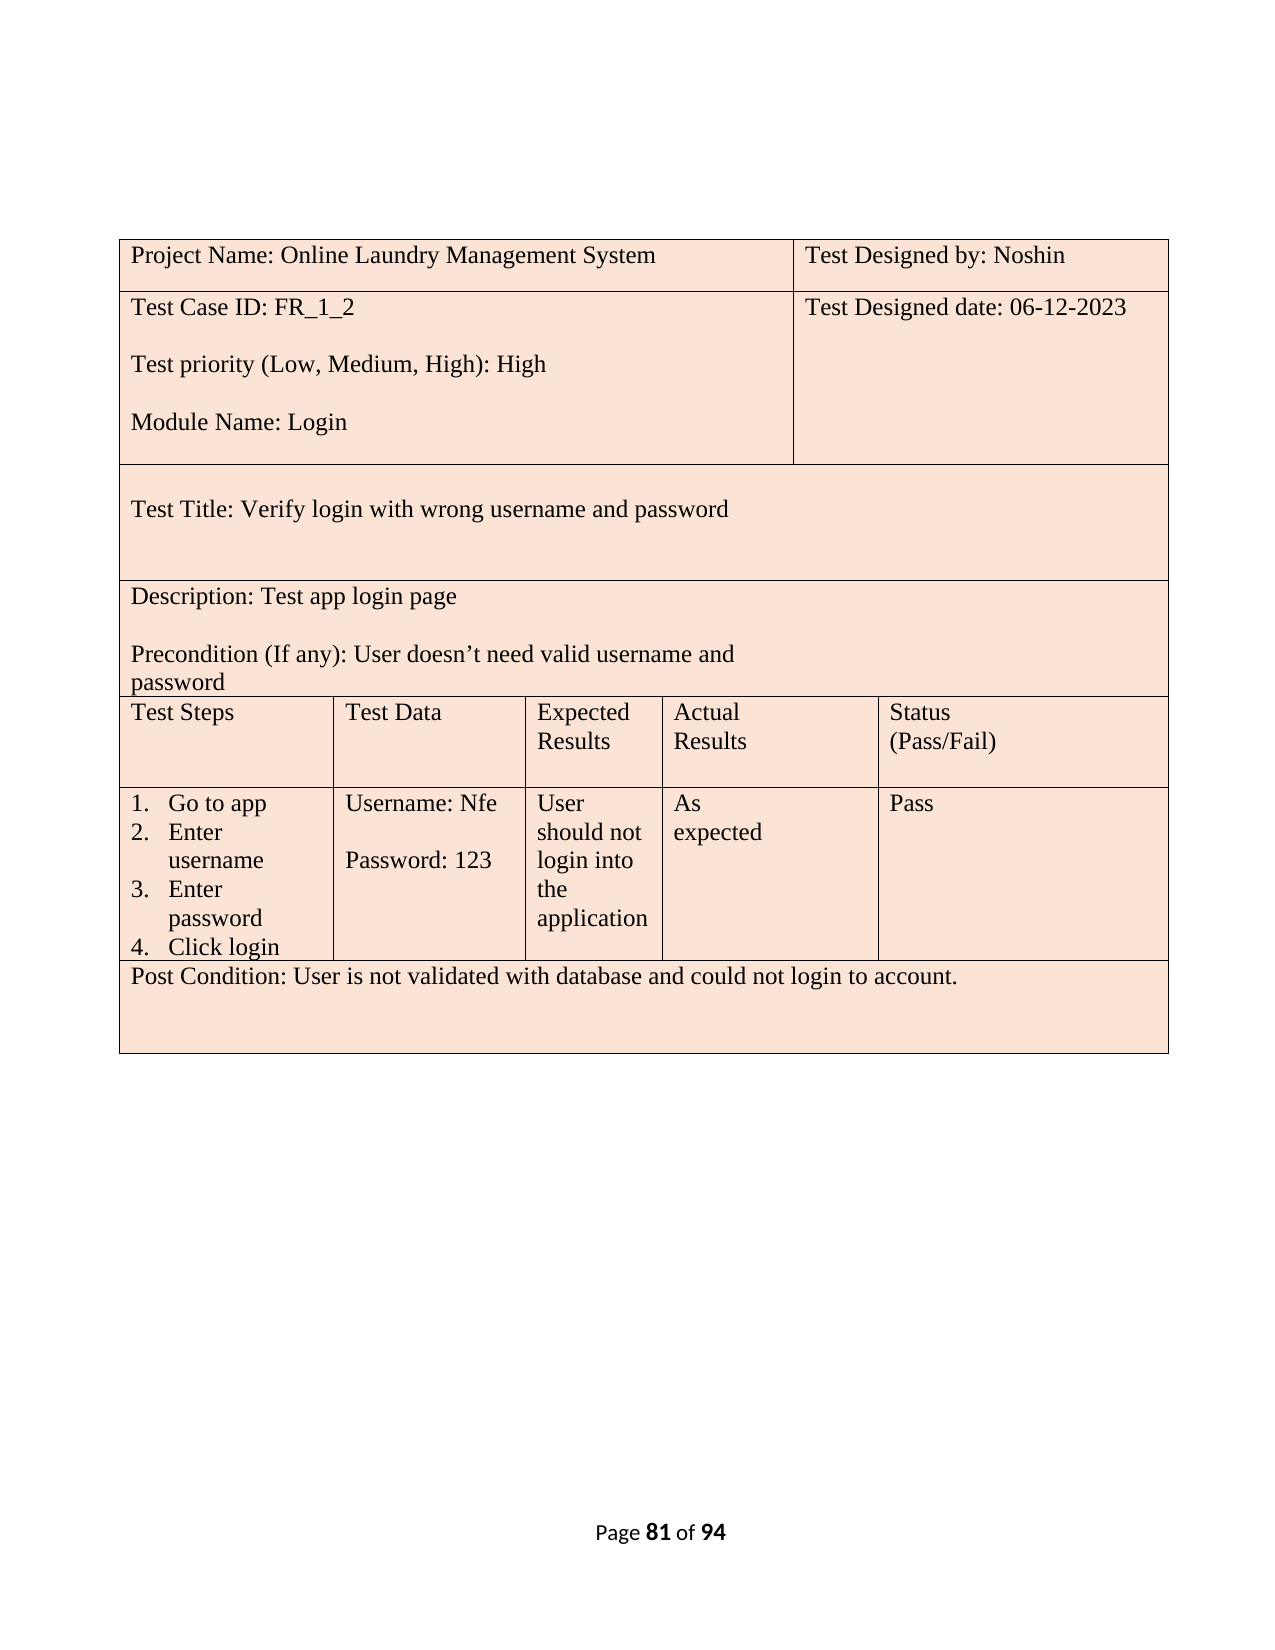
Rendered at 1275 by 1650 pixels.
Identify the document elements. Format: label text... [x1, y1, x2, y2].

table_cell Expected Results [526, 697, 662, 787]
table_cell Test Designed date: 06-12-2023 [794, 292, 1168, 464]
table_header Test Designed by: Noshin [794, 240, 1168, 291]
table_cell Test Steps [120, 697, 333, 787]
table_cell Post Condition: User is not validated with database and could not login to account. [120, 961, 1168, 1053]
table_cell User should not login into the application [526, 788, 662, 960]
table_cell Test Data [334, 697, 525, 787]
table_cell [794, 465, 1168, 580]
table_header Project Name: Online Laundry Management System [120, 240, 793, 291]
table_cell Status (Pass/Fail) [879, 697, 1168, 787]
table_cell Pass [879, 788, 1168, 960]
table_cell Description: Test app login page Precondition (If any): User doesn’t need valid username and password [120, 581, 794, 696]
table_cell Test Case ID: FR_1_2 Test priority (Low, Medium, High): High Module Name: Login [120, 292, 793, 464]
table_cell Username: Nfe Password: 123 [334, 788, 525, 960]
table_cell [794, 788, 878, 960]
table_cell As expected [663, 788, 794, 960]
table_cell [794, 697, 878, 787]
table_cell Actual Results [663, 697, 794, 787]
table_cell Test Title: Verify login with wrong username and password [120, 465, 794, 580]
table_cell [794, 581, 1168, 696]
table_cell Go to app Enter username Enter password Click login [120, 788, 333, 960]
